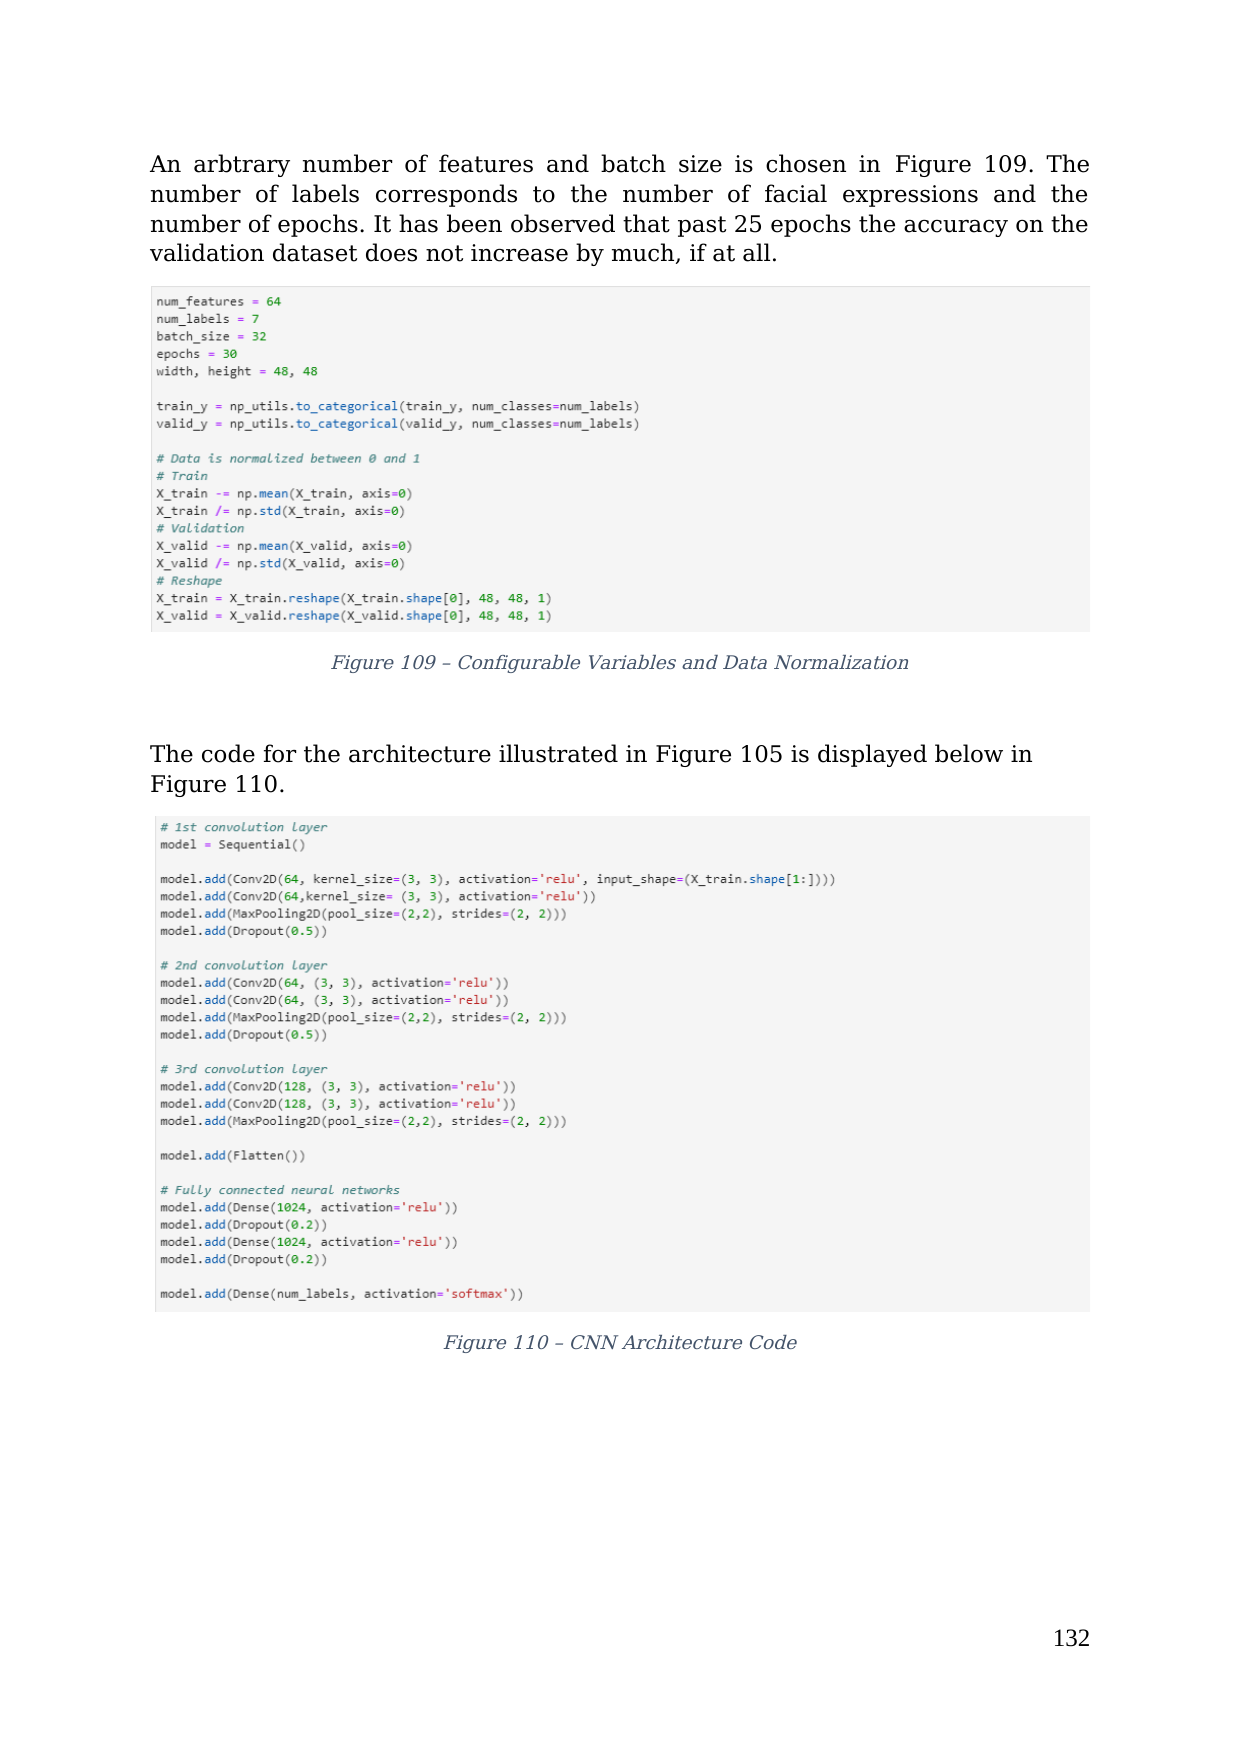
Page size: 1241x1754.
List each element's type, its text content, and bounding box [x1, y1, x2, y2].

picture [150, 816, 1091, 1312]
picture [150, 285, 1091, 632]
text An arbtrary number of features and batch size is chosen in Figure 109. The number of labels corresponds to the number of facial expressions and the number of epochs. It has been observed that past 25 epochs the accuracy on the validation dataset does not increase by much, if at all. [150, 150, 1090, 267]
text The code for the architecture illustrated in Figure 105 is displayed below in Figure 110. [150, 740, 1090, 797]
